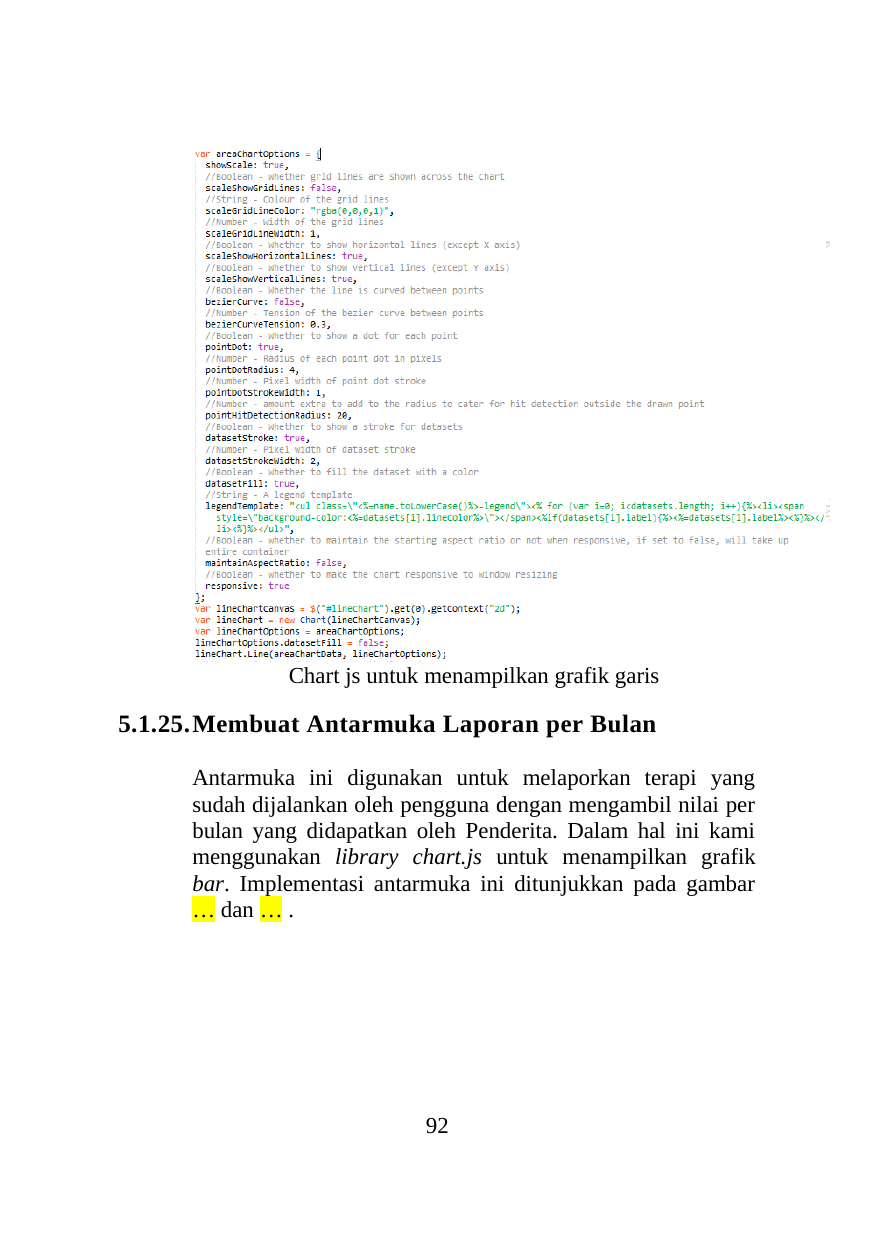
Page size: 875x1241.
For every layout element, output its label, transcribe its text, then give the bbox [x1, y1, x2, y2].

picture [192, 147, 831, 662]
subtitle Membuat Antarmuka Laporan per Bulan [118, 709, 756, 738]
text Antarmuka ini digunakan untuk melaporkan terapi yang sudah dijalankan oleh pengguna dengan mengambil nilai per bulan yang didapatkan oleh Penderita. Dalam hal ini kami menggunakan library chart.js untuk menampilkan grafik bar. Implementasi antarmuka ini ditunjukkan pada gambar … dan … . [192, 764, 756, 922]
text Chart js untuk menampilkan grafik garis [192, 662, 756, 688]
